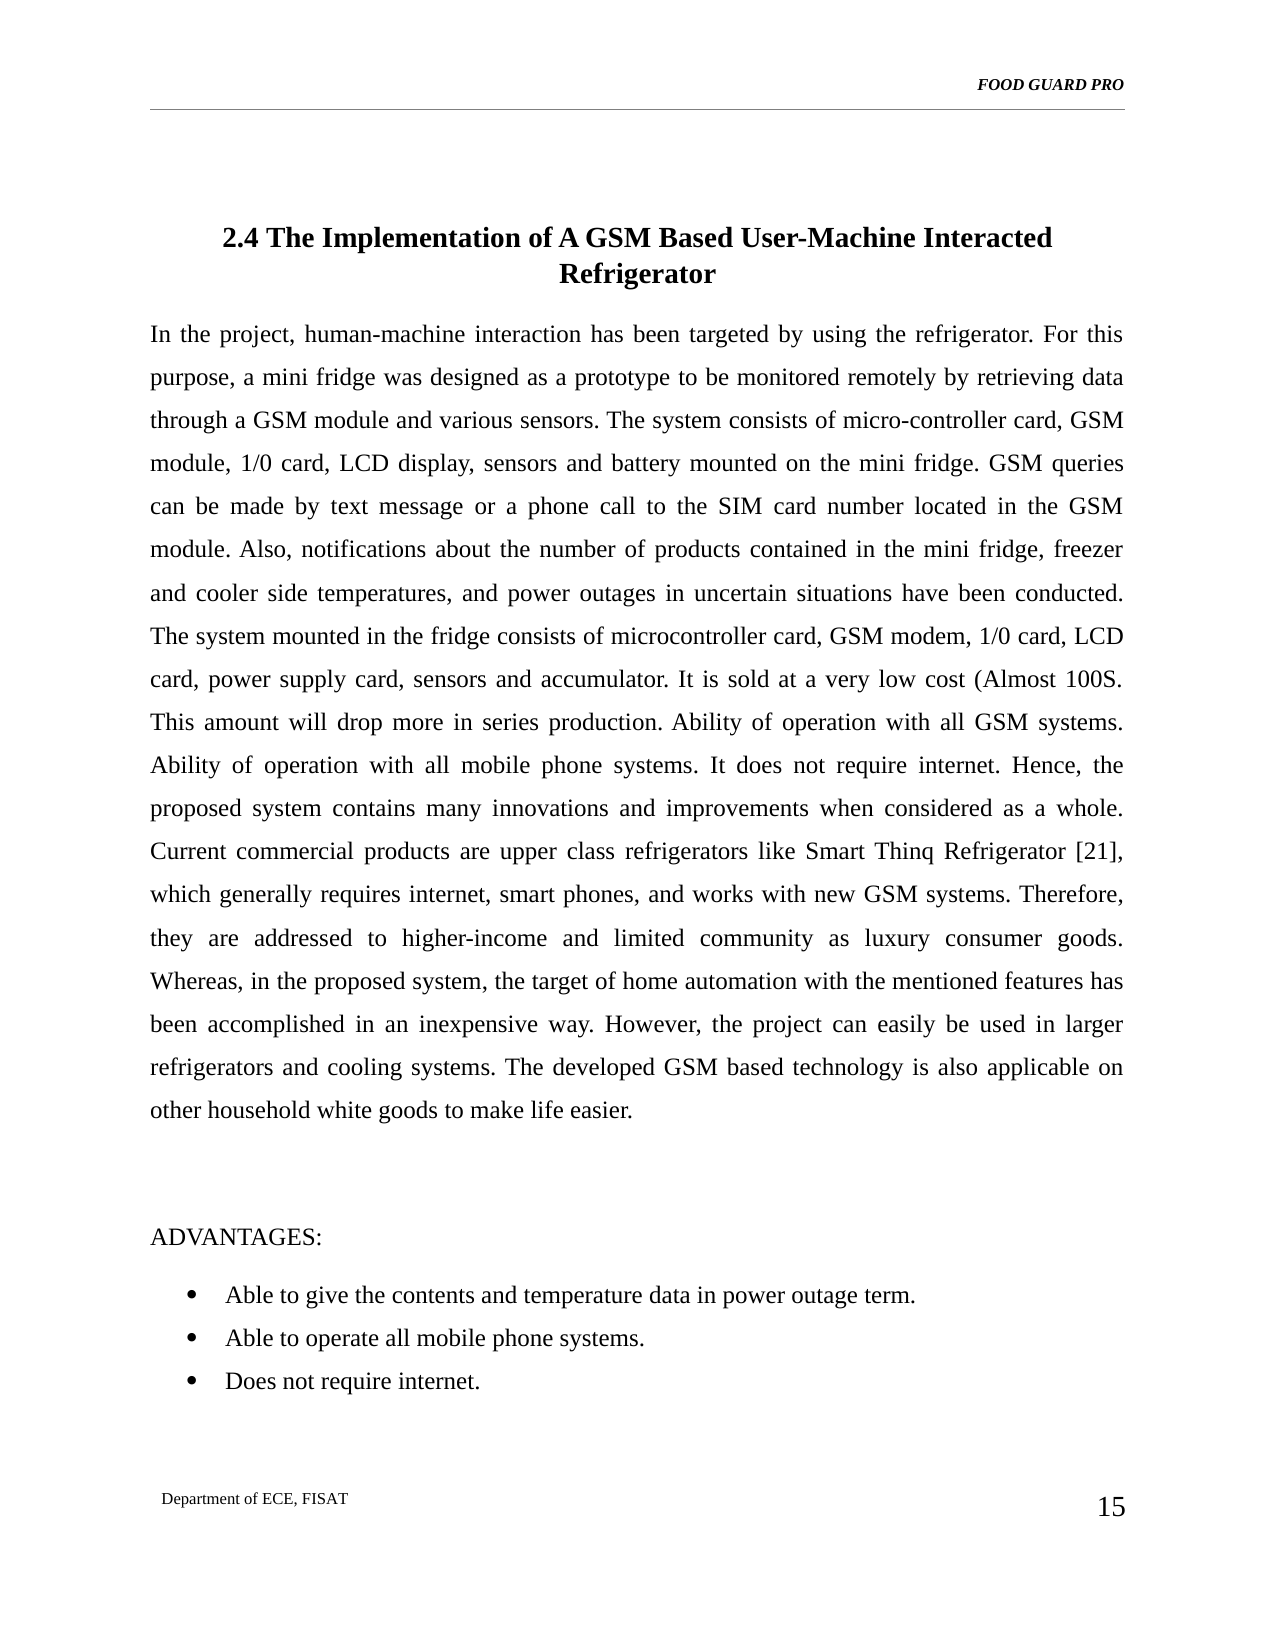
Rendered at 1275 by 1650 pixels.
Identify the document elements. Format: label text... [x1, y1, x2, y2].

list Able to operate all mobile phone systems. [187, 1323, 1125, 1352]
text 2.4 The Implementation of A GSM Based User-Machine Interacted Refrigerator [150, 220, 1125, 290]
list Does not require internet. [187, 1366, 1125, 1395]
list Able to give the contents and temperature data in power outage term. [187, 1280, 1125, 1309]
text In the project, human-machine interaction has been targeted by using the refrigerator. For this purpose, a mini fridge was designed as a prototype to be monitored remotely by retrieving data through a GSM module and various sensors. The system consists of micro-controller card, GSM module, 1/0 card, LCD display, sensors and battery mounted on the mini fridge. GSM queries can be made by text message or a phone call to the SIM card number located in the GSM module. Also, notifications about the number of products contained in the mini fridge, freezer and cooler side temperatures, and power outages in uncertain situations have been conducted. The system mounted in the fridge consists of microcontroller card, GSM modem, 1/0 card, LCD card, power supply card, sensors and accumulator. It is sold at a very low cost (Almost 100S. This amount will drop more in series production. Ability of operation with all GSM systems. Ability of operation with all mobile phone systems. It does not require internet. Hence, the proposed system contains many innovations and improvements when considered as a whole. Current commercial products are upper class refrigerators like Smart Thinq Refrigerator [21], which generally requires internet, smart phones, and works with new GSM systems. Therefore, they are addressed to higher-income and limited community as luxury consumer goods. Whereas, in the proposed system, the target of home automation with the mentioned features has been accomplished in an inexpensive way. However, the project can easily be used in larger refrigerators and cooling systems. The developed GSM based technology is also applicable on other household white goods to make life easier. [150, 319, 1125, 1124]
text ADVANTAGES: [150, 1222, 1125, 1251]
